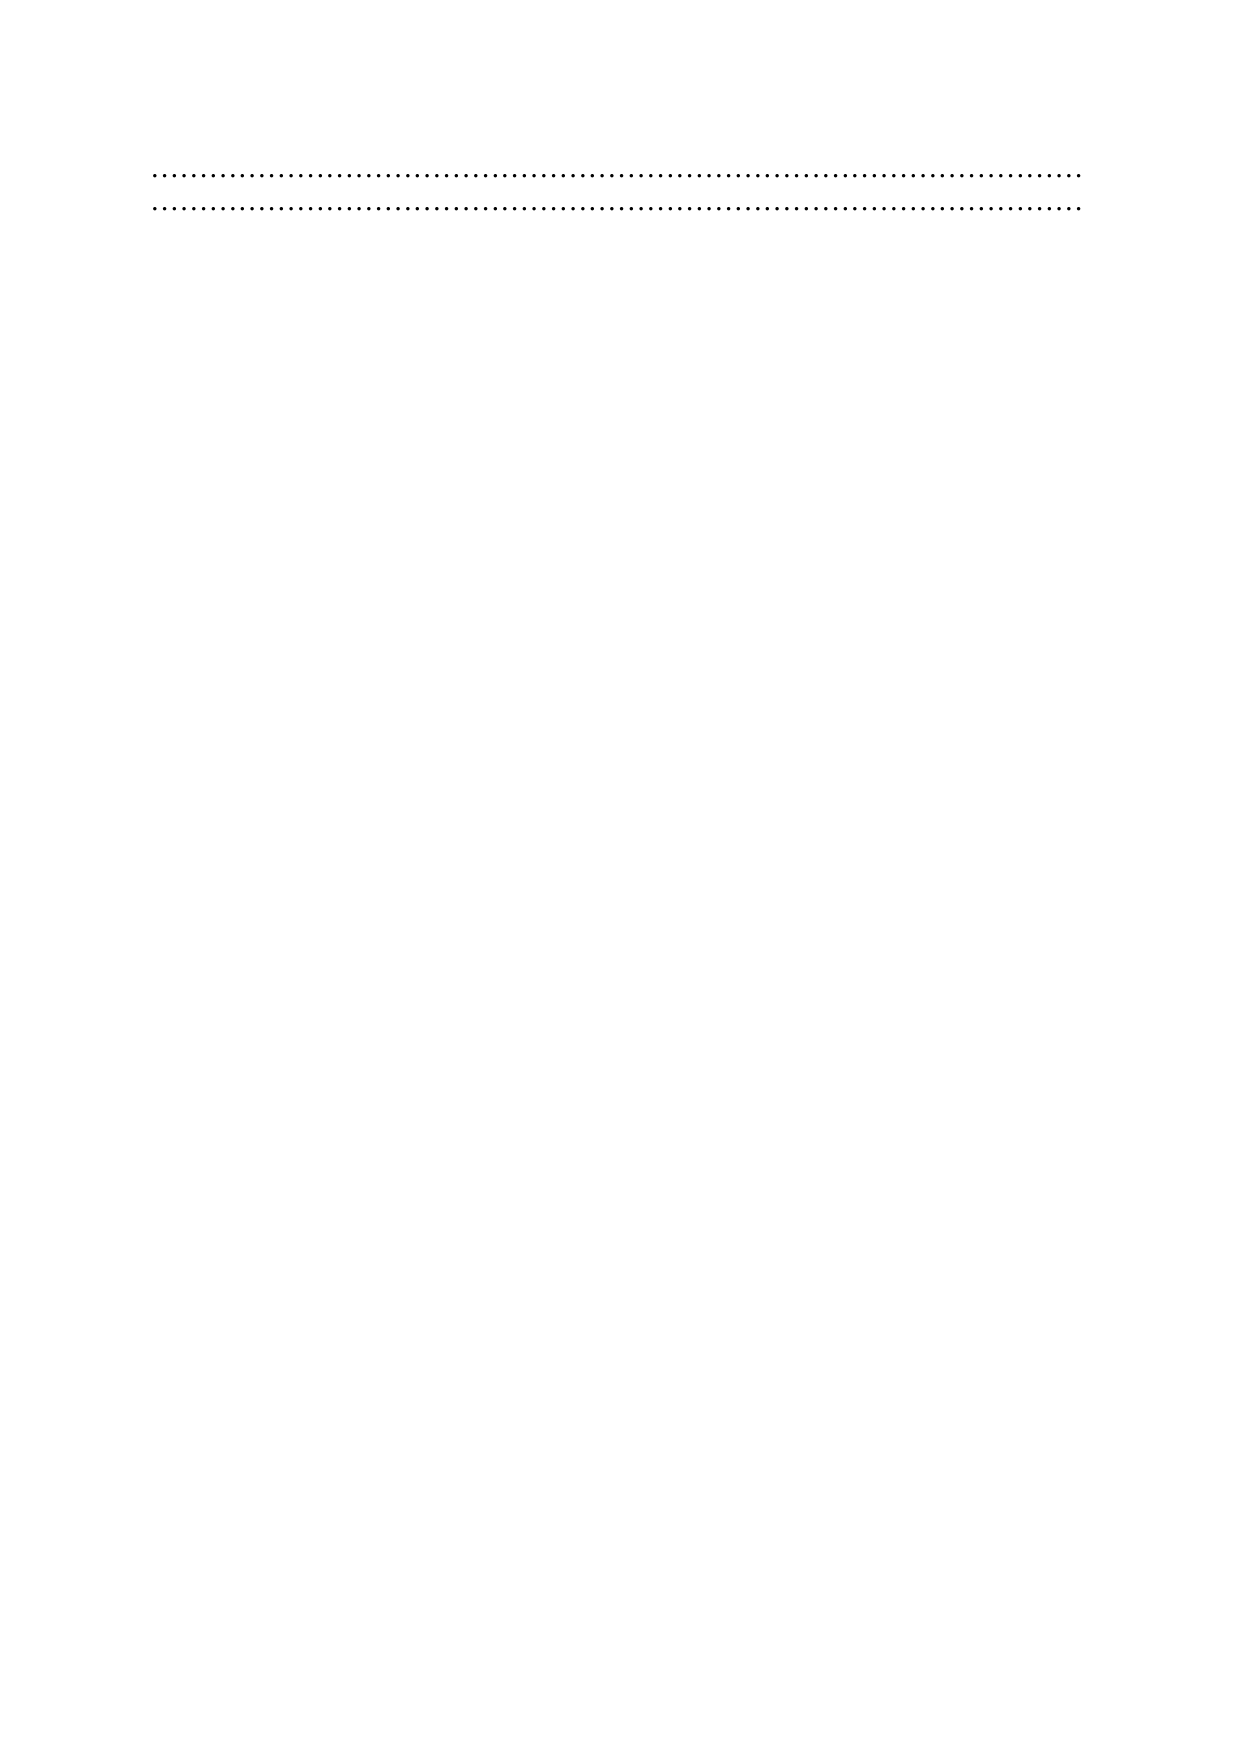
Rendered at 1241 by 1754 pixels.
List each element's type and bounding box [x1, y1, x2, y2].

text [150, 150, 1090, 217]
